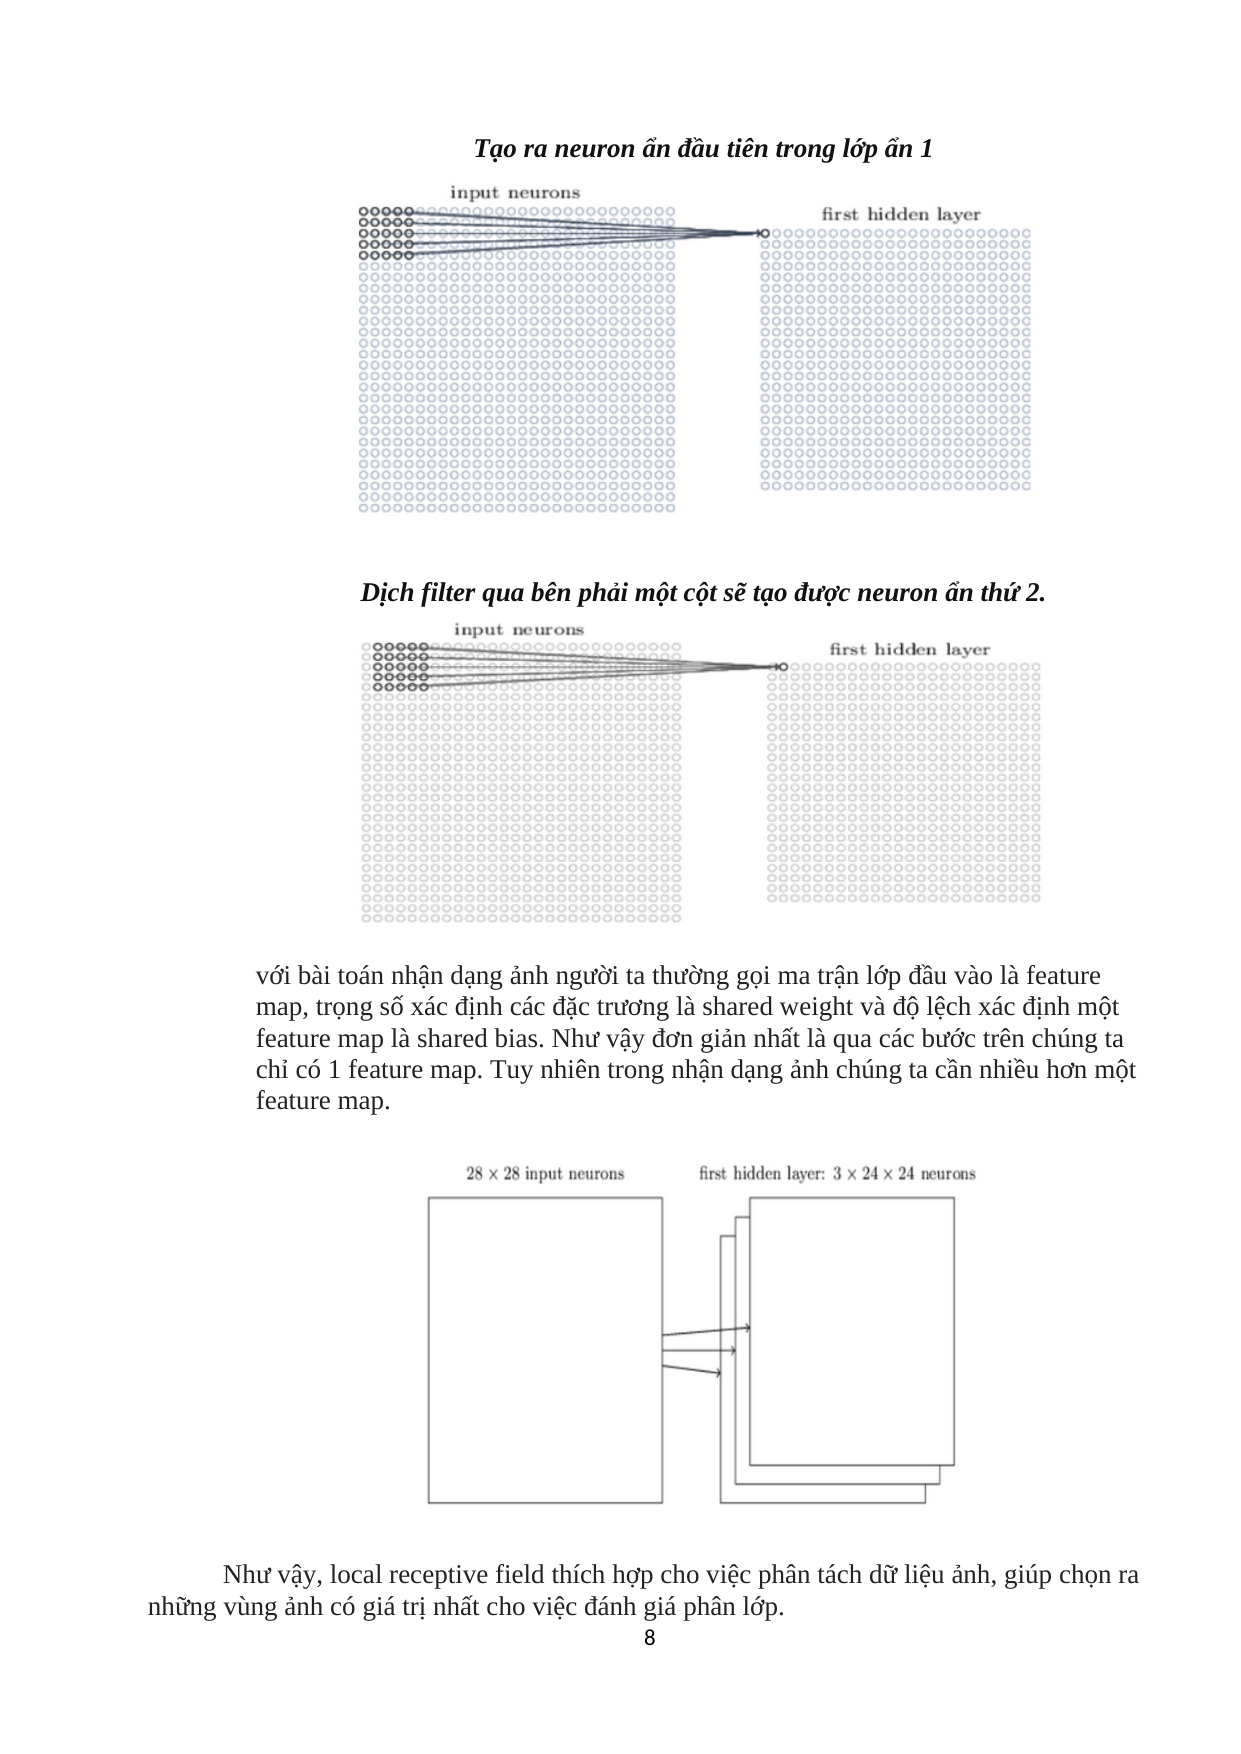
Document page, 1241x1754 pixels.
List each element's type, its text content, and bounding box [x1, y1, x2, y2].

text Như vậy, local receptive field thích hợp cho việc phân tách dữ liệu ảnh, giúp chọn ra những vùng ảnh có giá trị nhất cho việc đánh giá phân lớp. [148, 1559, 1152, 1621]
text với bài toán nhận dạng ảnh người ta thường gọi ma trận lớp đầu vào là feature map, trọng số xác định các đặc trương là shared weight và độ lệch xác định một feature map là shared bias. Như vậy đơn giản nhất là qua các bước trên chúng ta chỉ có 1 feature map. Tuy nhiên trong nhận dạng ảnh chúng ta cần nhiều hơn một feature map. [256, 959, 1152, 1115]
picture [347, 163, 1060, 525]
picture [421, 1155, 986, 1518]
picture [355, 607, 1053, 938]
